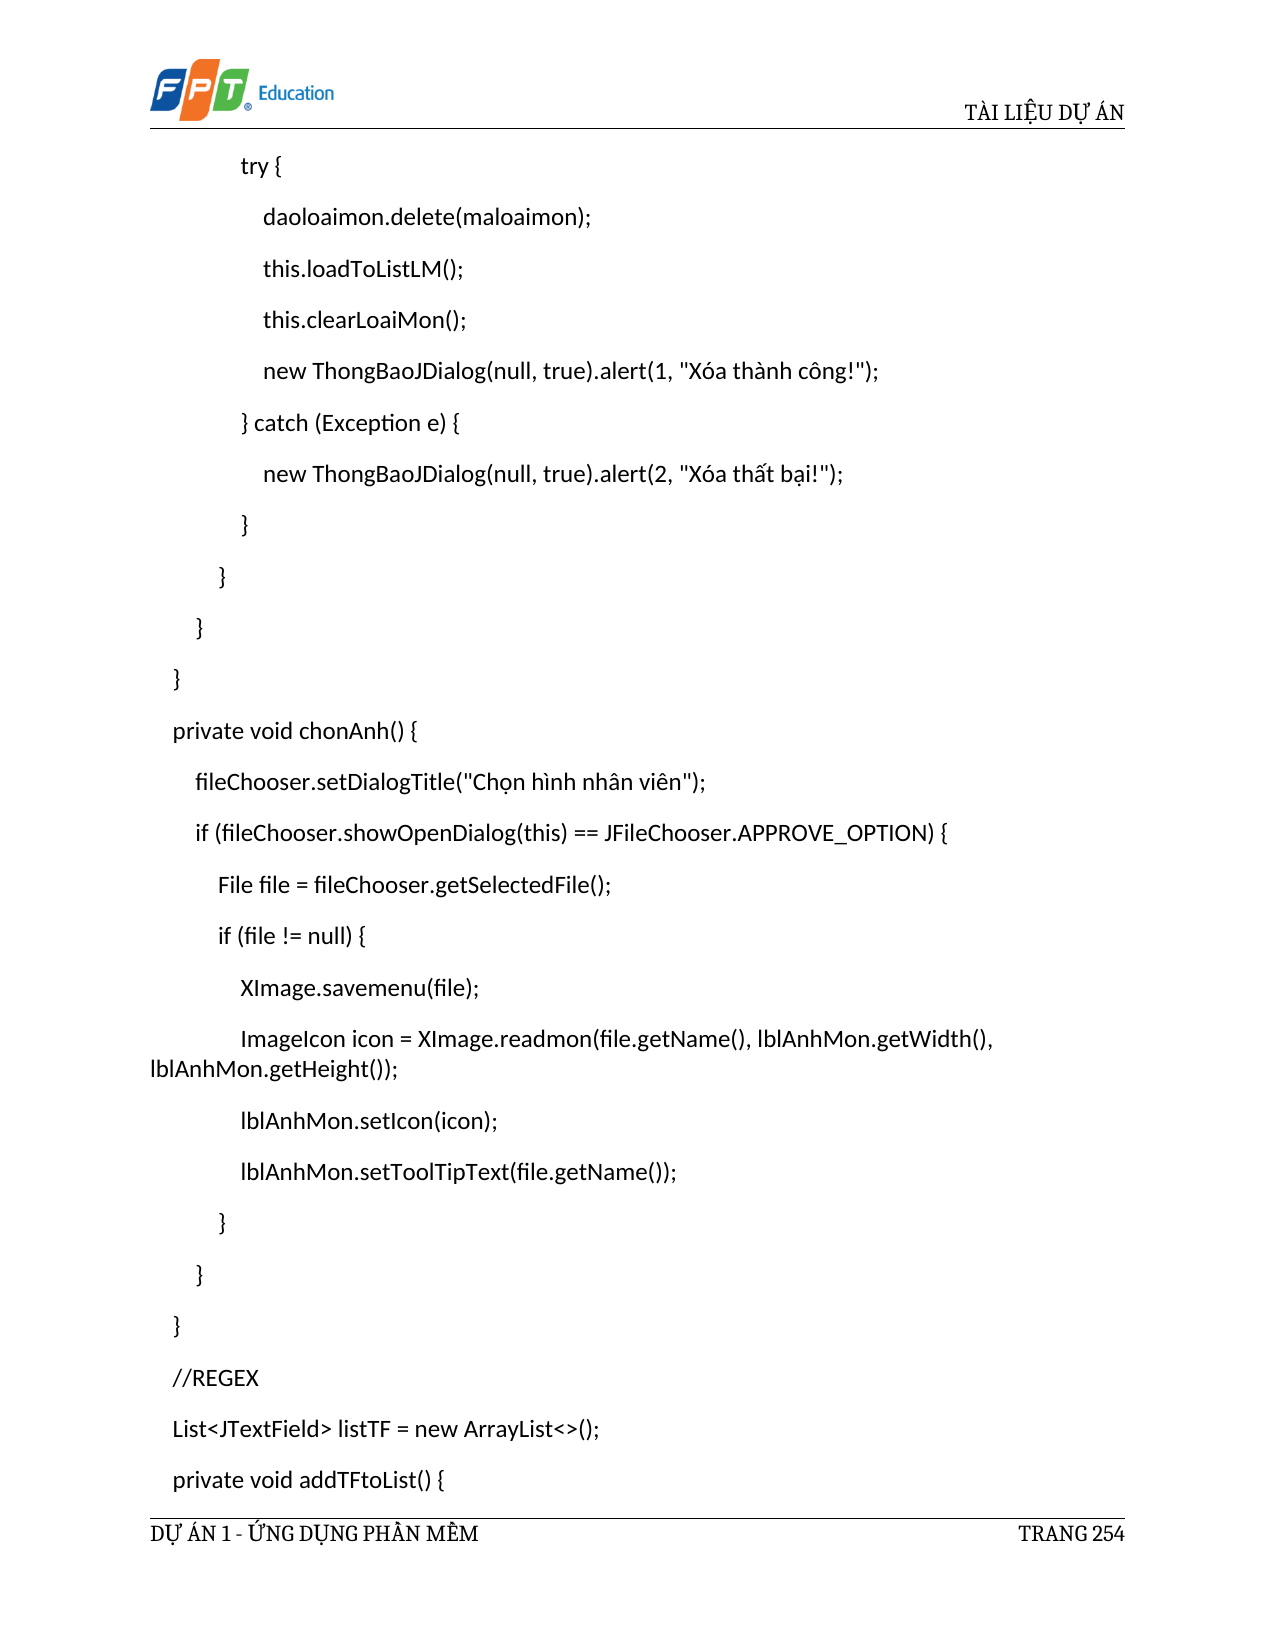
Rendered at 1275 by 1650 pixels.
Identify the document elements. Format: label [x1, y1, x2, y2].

picture [150, 59, 336, 121]
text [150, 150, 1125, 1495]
